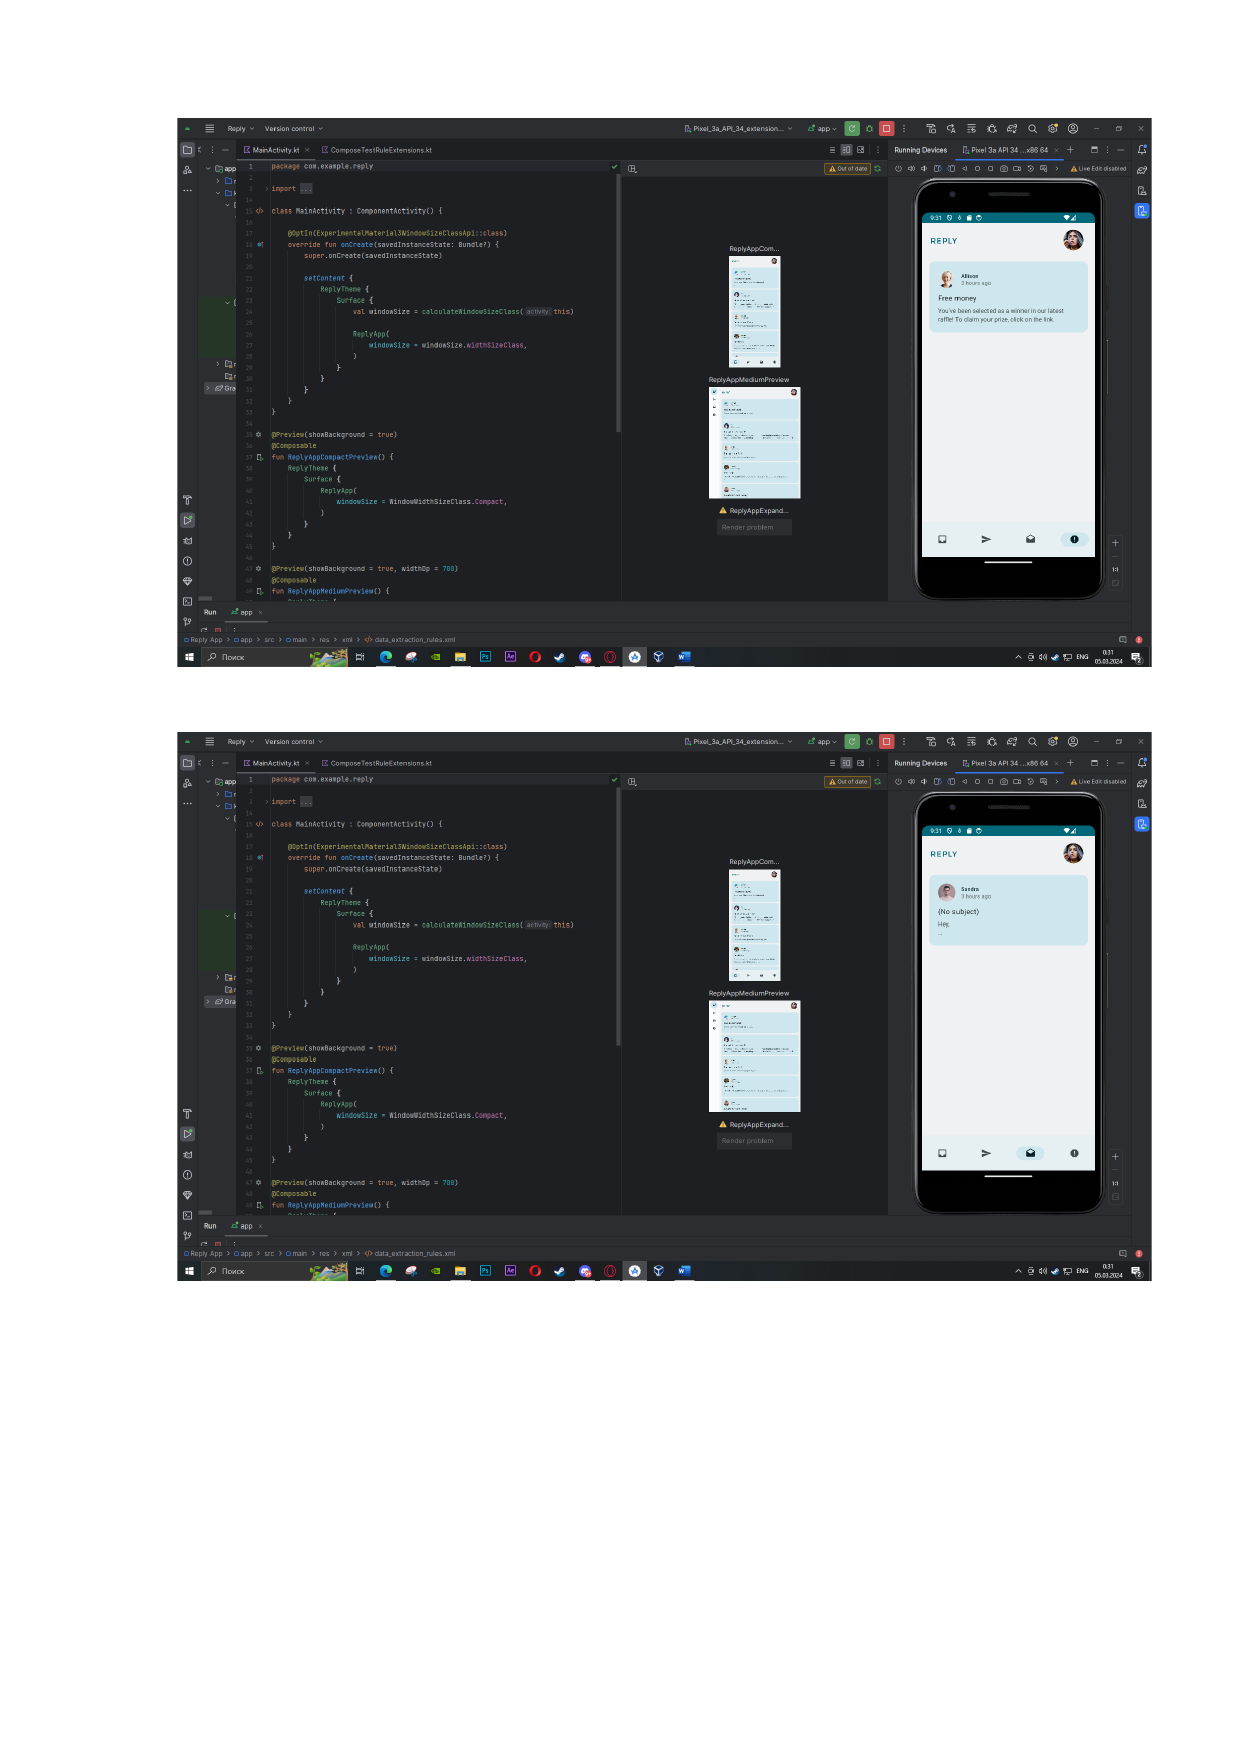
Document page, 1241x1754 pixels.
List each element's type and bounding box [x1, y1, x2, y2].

picture [177, 118, 1152, 667]
picture [177, 732, 1152, 1281]
